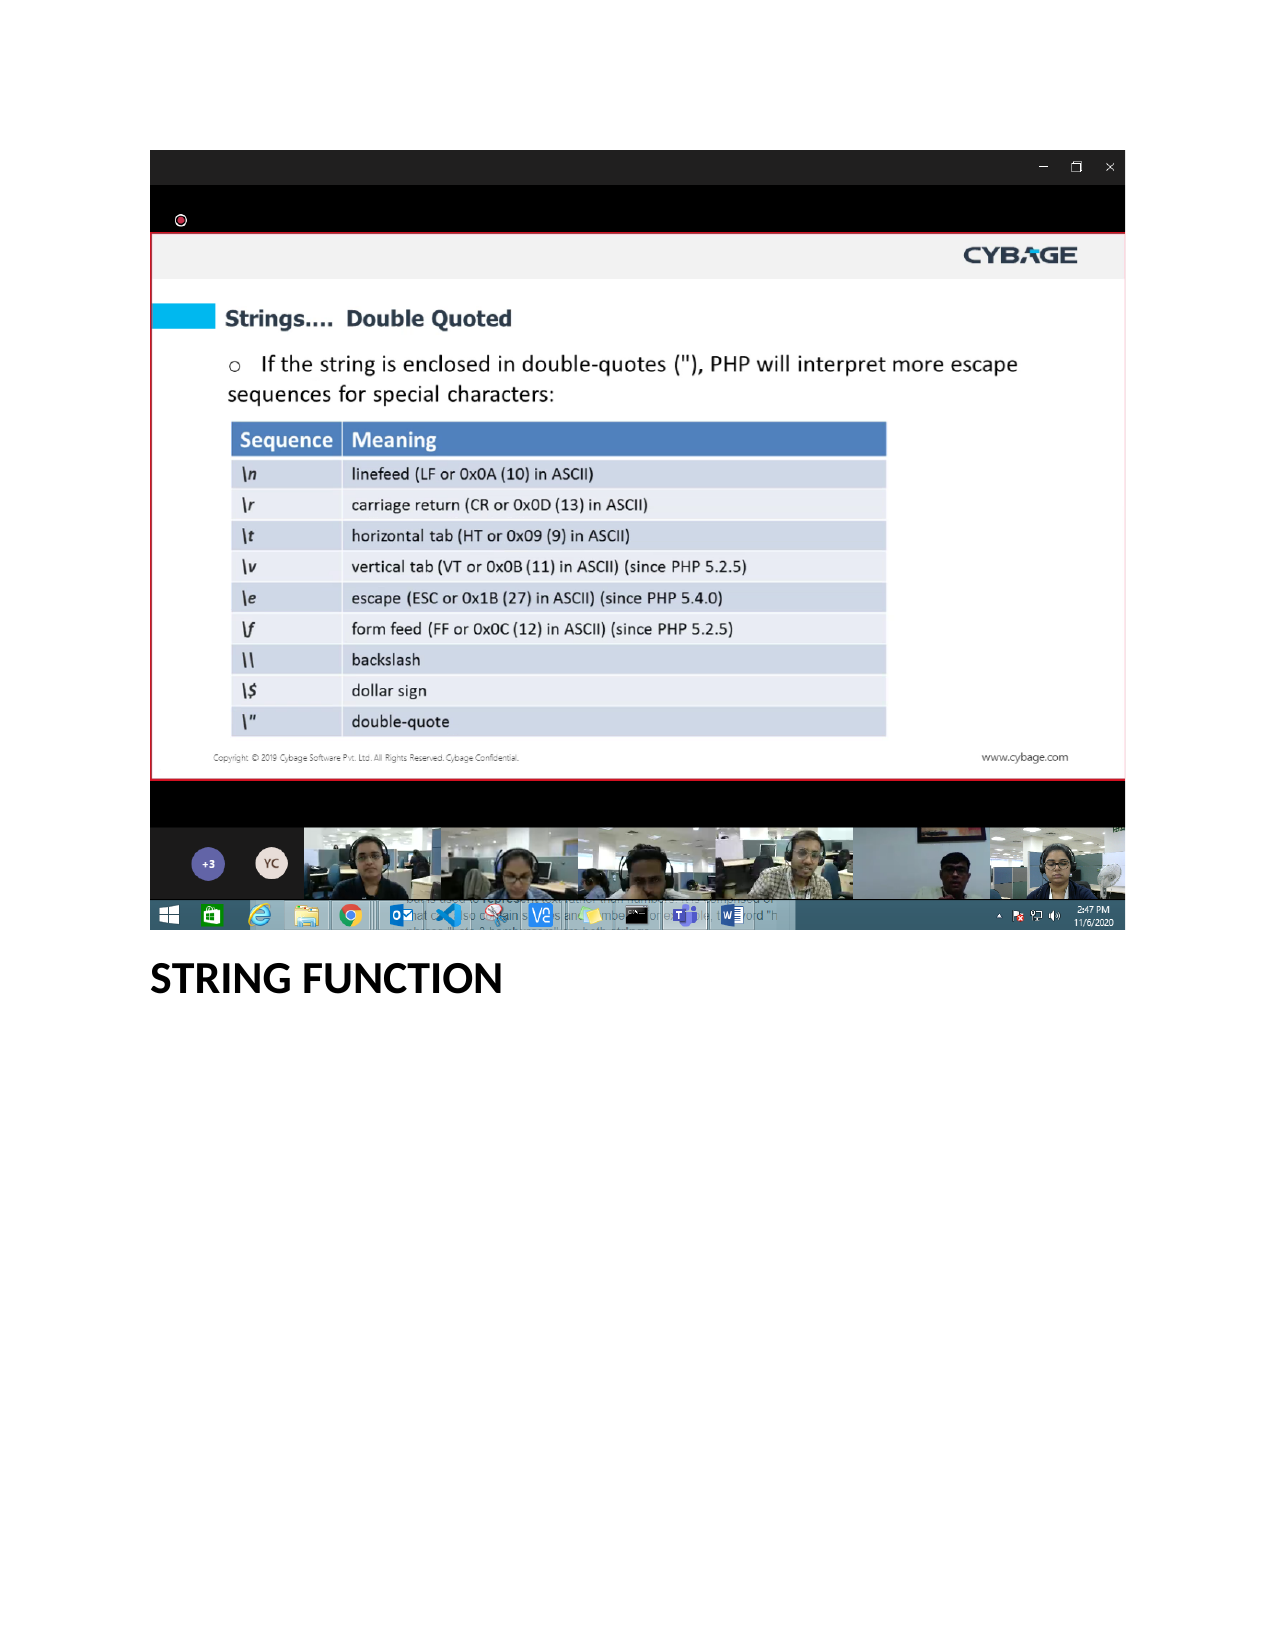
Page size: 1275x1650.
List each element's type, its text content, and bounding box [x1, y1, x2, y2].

picture [150, 150, 1125, 930]
text STRING FUNCTION [150, 949, 1125, 1005]
